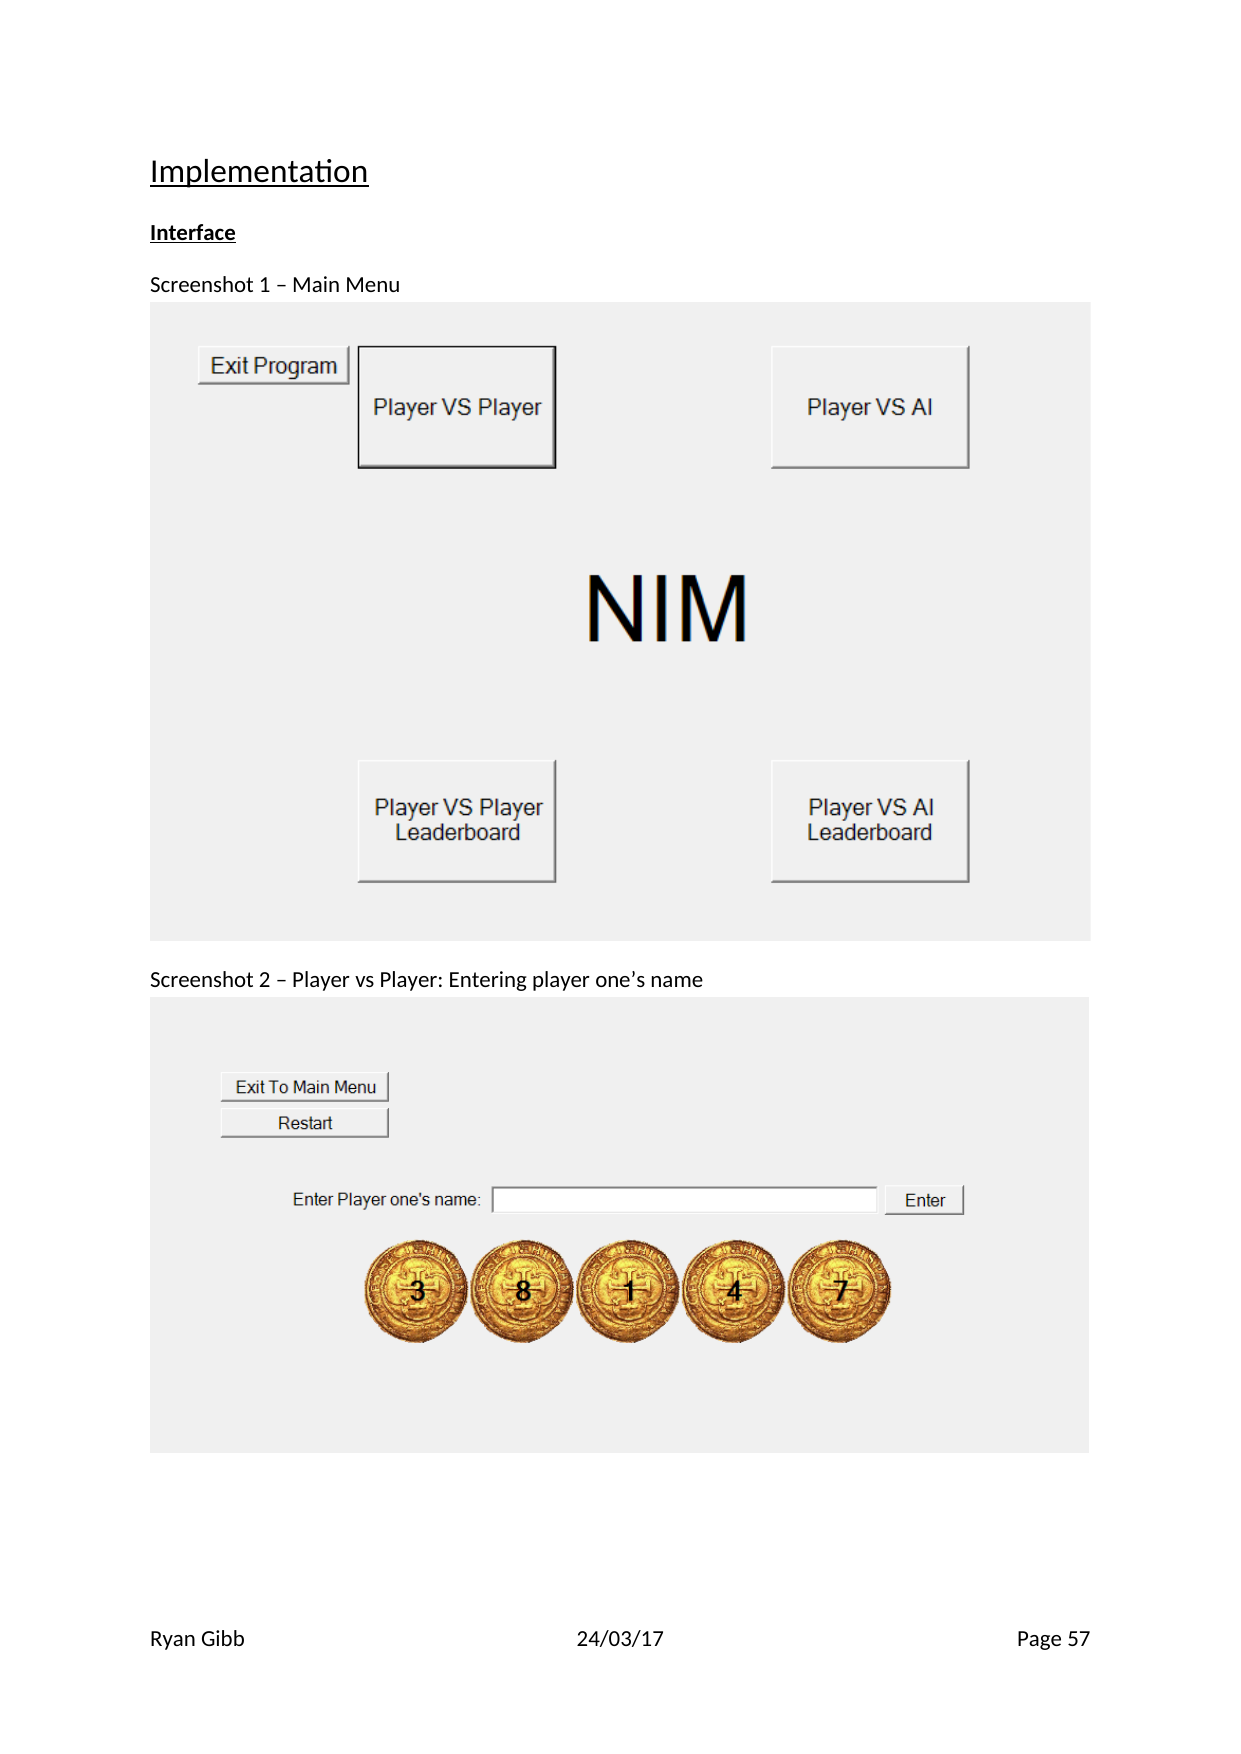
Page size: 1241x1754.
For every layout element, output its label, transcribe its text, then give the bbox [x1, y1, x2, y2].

picture [150, 302, 1091, 941]
text Interface [150, 218, 1090, 246]
text Screenshot 1 – Main Menu [150, 271, 1090, 302]
picture [150, 997, 1089, 1453]
text Implementation [150, 150, 1090, 191]
